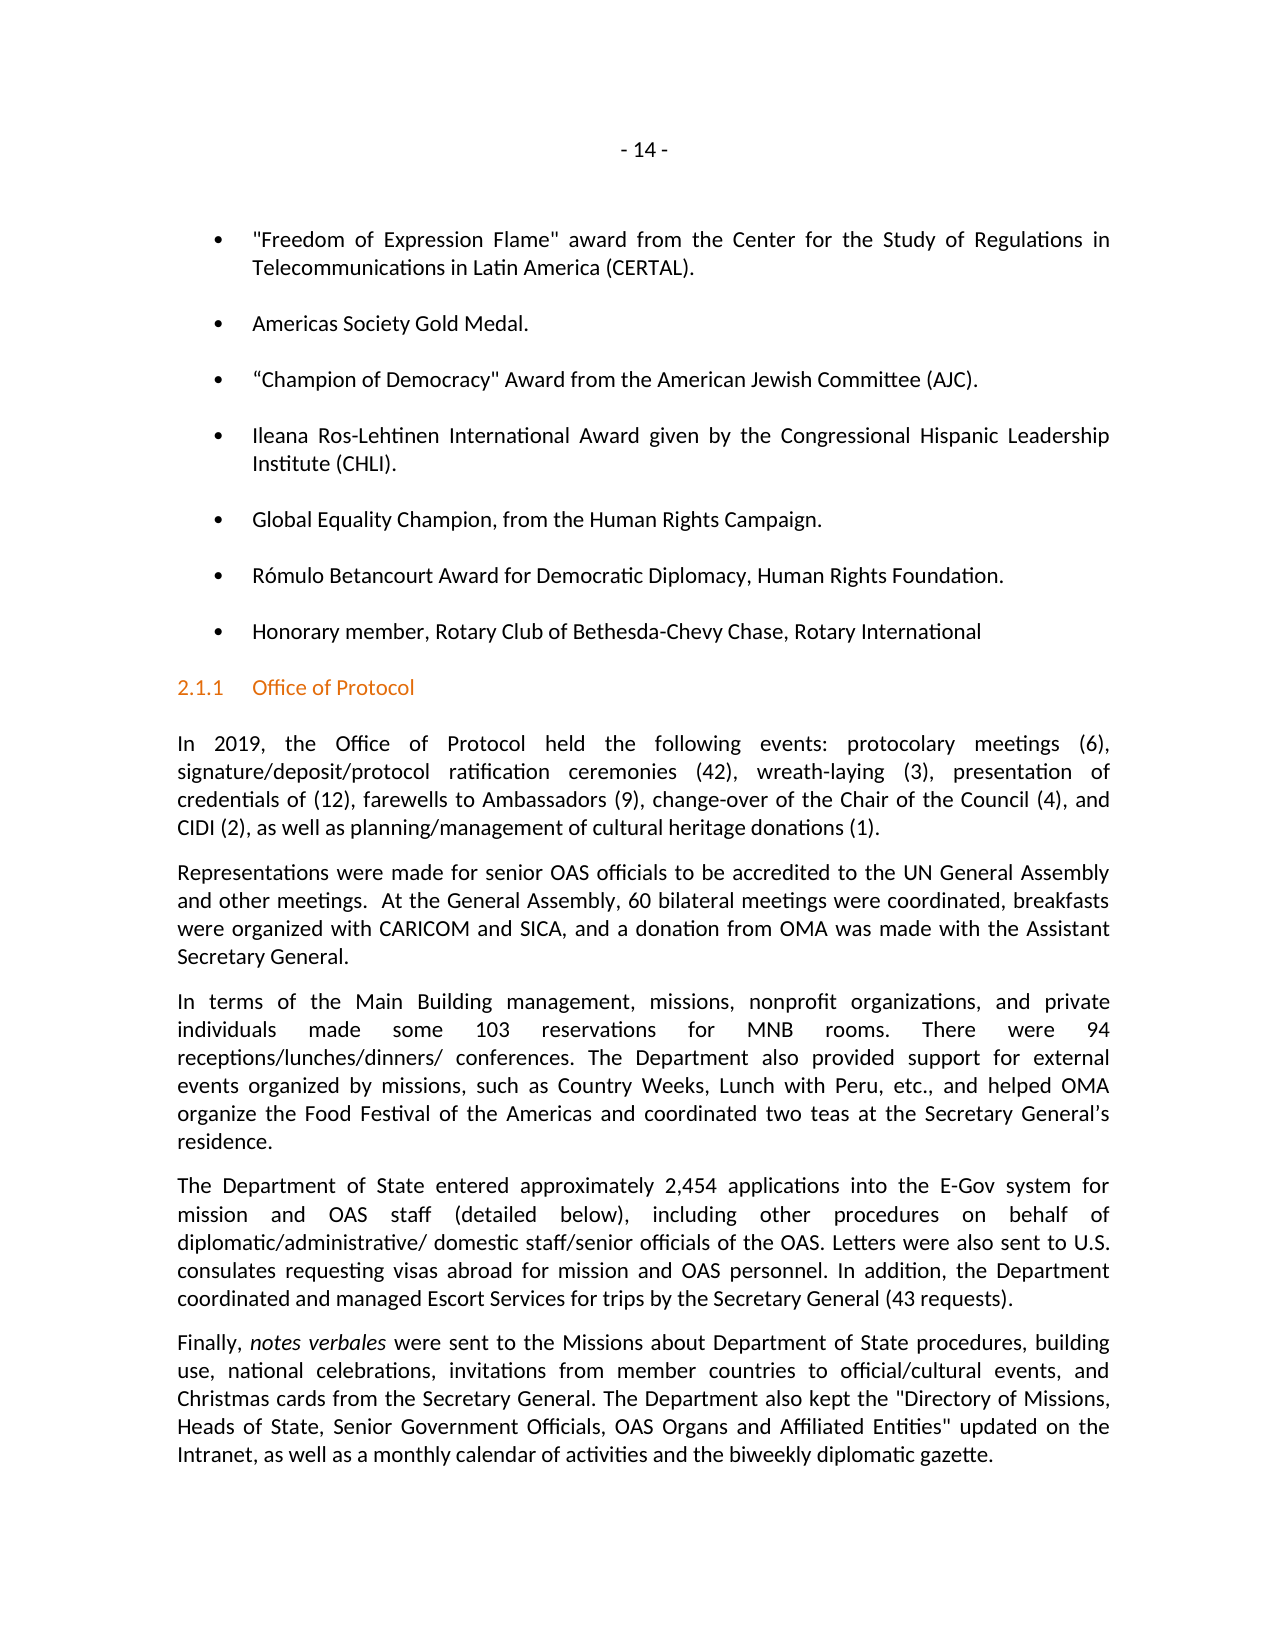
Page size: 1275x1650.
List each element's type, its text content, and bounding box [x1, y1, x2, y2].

text Finally, notes verbales were sent to the Missions about Department of State procedures, building use, national celebrations, invitations from member countries to official/cultural events, and Christmas cards from the Secretary General. The Department also kept the "Directory of Missions, Heads of State, Senior Government Officials, OAS Organs and Affiliated Entities" updated on the Intranet, as well as a monthly calendar of activities and the biweekly diplomatic gazette. [177, 1328, 1111, 1468]
list Americas Society Gold Medal. [214, 309, 1111, 337]
text 2.1.1 Office of Protocol [177, 673, 1111, 701]
list Global Equality Champion, from the Human Rights Campaign. [214, 505, 1111, 533]
list "Freedom of Expression Flame" award from the Center for the Study of Regulations in Telecommunications in Latin America (CERTAL). [214, 225, 1111, 281]
text The Department of State entered approximately 2,454 applications into the E-Gov system for mission and OAS staff (detailed below), including other procedures on behalf of diplomatic/administrative/ domestic staff/senior officials of the OAS. Letters were also sent to U.S. consulates requesting visas abroad for mission and OAS personnel. In addition, the Department coordinated and managed Escort Services for trips by the Secretary General (43 requests). [177, 1172, 1111, 1312]
list “Champion of Democracy" Award from the American Jewish Committee (AJC). [214, 365, 1111, 393]
text Representations were made for senior OAS officials to be accredited to the UN General Assembly and other meetings. At the General Assembly, 60 bilateral meetings were coordinated, breakfasts were organized with CARICOM and SICA, and a donation from OMA was made with the Assistant Secretary General. [177, 858, 1111, 970]
text In 2019, the Office of Protocol held the following events: protocolary meetings (6), signature/deposit/protocol ratification ceremonies (42), wreath-laying (3), presentation of credentials of (12), farewells to Ambassadors (9), change-over of the Chair of the Council (4), and CIDI (2), as well as planning/management of cultural heritage donations (1). [177, 729, 1111, 841]
list Ileana Ros-Lehtinen International Award given by the Congressional Hispanic Leadership Institute (CHLI). [214, 421, 1111, 477]
list Honorary member, Rotary Club of Bethesda-Chevy Chase, Rotary International [214, 617, 1111, 645]
list Rómulo Betancourt Award for Democratic Diplomacy, Human Rights Foundation. [214, 561, 1111, 589]
text In terms of the Main Building management, missions, nonprofit organizations, and private individuals made some 103 reservations for MNB rooms. There were 94 receptions/lunches/dinners/ conferences. The Department also provided support for external events organized by missions, such as Country Weeks, Lunch with Peru, etc., and helped OMA organize the Food Festival of the Americas and coordinated two teas at the Secretary General’s residence. [177, 987, 1111, 1155]
